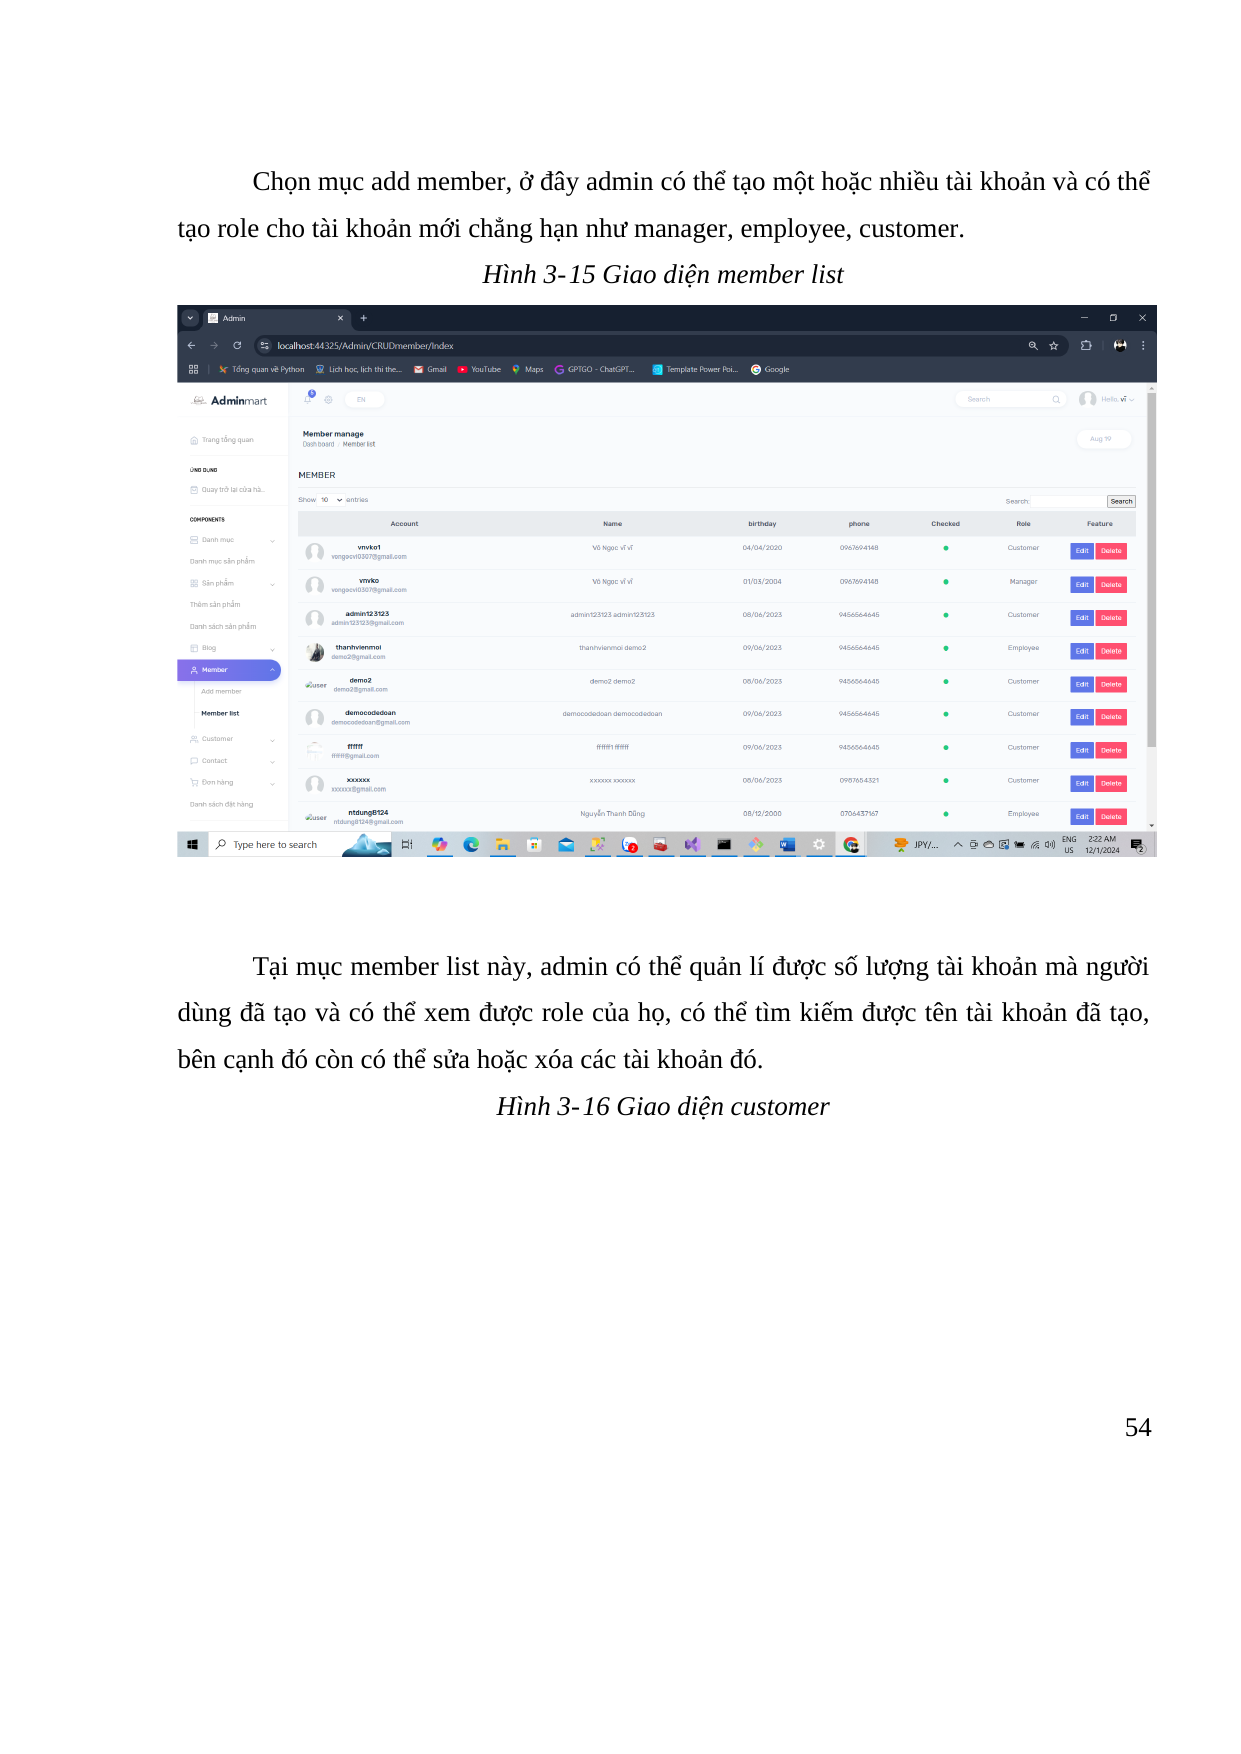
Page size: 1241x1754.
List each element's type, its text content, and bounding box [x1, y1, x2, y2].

text Hình 3-15 Giao diện member list [177, 258, 1152, 290]
text Chọn mục add member, ở đây admin có thể tạo một hoặc nhiều tài khoản và có thể tạo role cho tài khoản mới chẳng hạn như manager, employee, customer. [177, 165, 1152, 243]
picture [177, 305, 1157, 857]
text Hình 3-16 Giao diện customer [177, 1089, 1152, 1121]
text Tại mục member list này, admin có thể quản lí được số lượng tài khoản mà người dùng đã tạo và có thể xem được role của họ, có thể tìm kiếm được tên tài khoản đã tạo, bên cạnh đó còn có thể sửa hoặc xóa các tài khoản đó. [177, 949, 1152, 1074]
